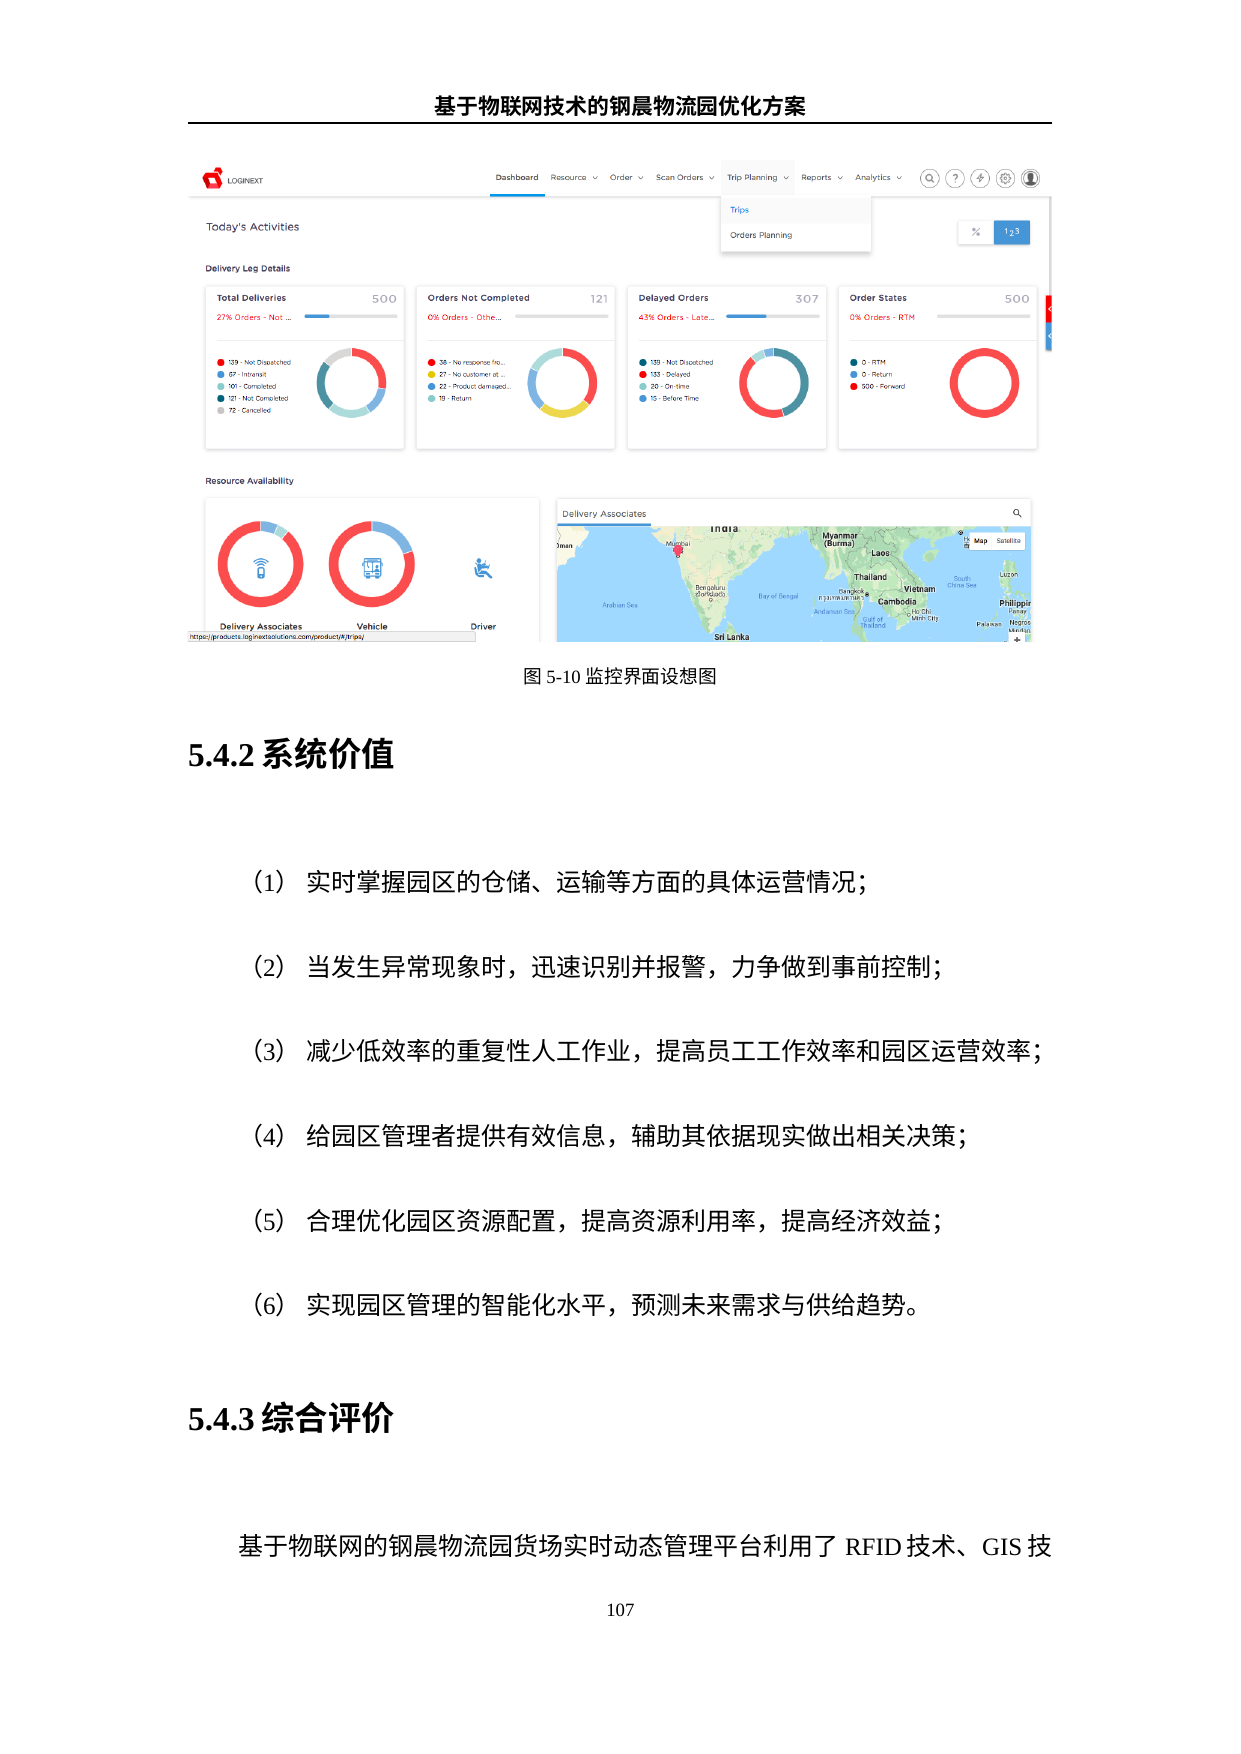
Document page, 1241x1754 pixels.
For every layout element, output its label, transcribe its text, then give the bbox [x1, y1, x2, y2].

text （3） 减少低效率的重复性人工作业，提高员工工作效率和园区运营效率； [188, 1017, 1052, 1083]
text 图5-10 监控界面设想图 [188, 659, 1052, 692]
text （6） 实现园区管理的智能化水平，预测未来需求与供给趋势。 [188, 1271, 1052, 1337]
picture [187, 160, 1052, 642]
text （2） 当发生异常现象时，迅速识别并报警，力争做到事前控制； [188, 932, 1052, 999]
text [188, 1511, 1052, 1577]
text （4） 给园区管理者提供有效信息，辅助其依据现实做出相关决策； [188, 1101, 1052, 1168]
text （5） 合理优化园区资源配置，提高资源利用率，提高经济效益； [188, 1186, 1052, 1252]
subtitle 5.4.3综合评价 [188, 1382, 1052, 1449]
subtitle 5.4.2系统价值 [188, 719, 1052, 785]
text （1） 实时掌握园区的仓储、运输等方面的具体运营情况； [188, 848, 1052, 914]
